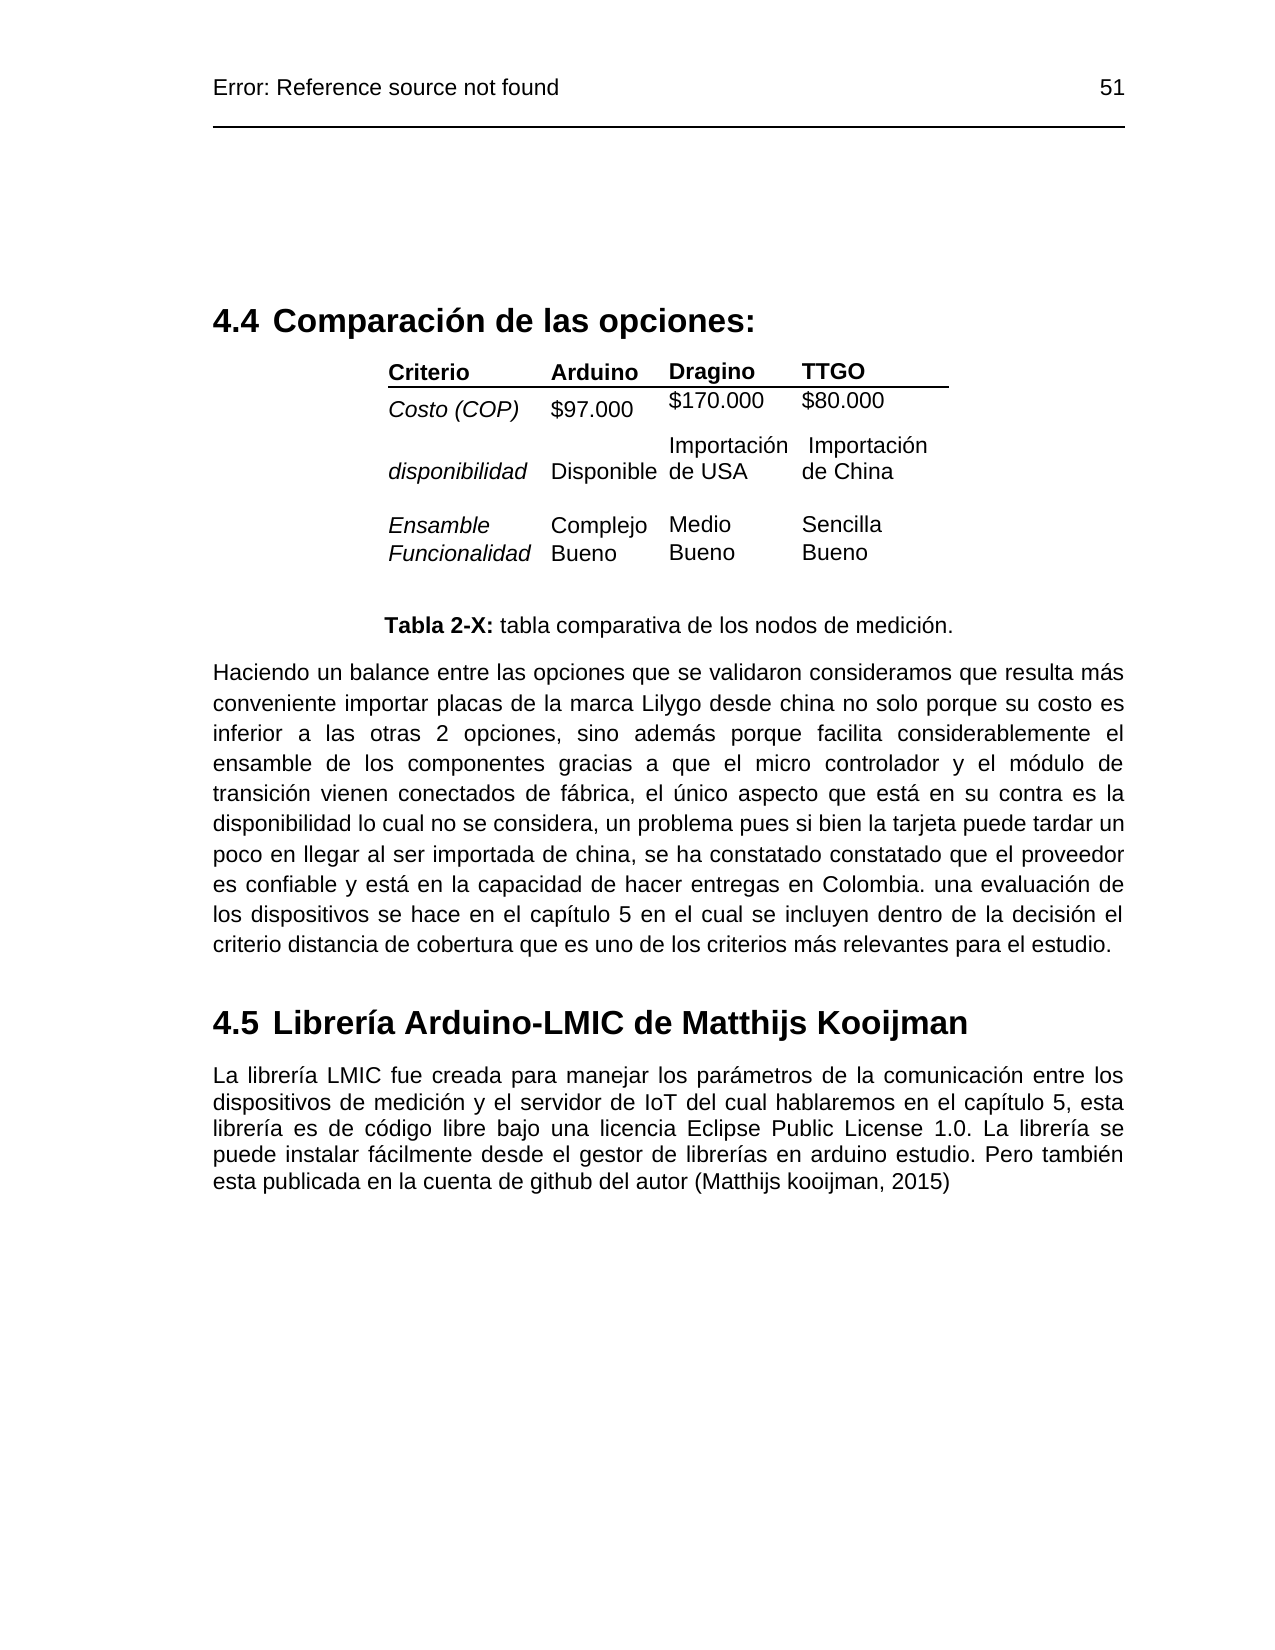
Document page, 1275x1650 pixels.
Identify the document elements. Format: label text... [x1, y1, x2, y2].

table_header TTGO [802, 358, 949, 386]
table_cell Medio [669, 511, 802, 539]
table_cell $80.000 [802, 388, 949, 432]
table_header Criterio [388, 358, 551, 386]
table_cell Bueno [551, 539, 669, 568]
table_cell Funcionalidad [388, 539, 551, 568]
table_cell Importación de USA [669, 432, 802, 511]
table_cell Bueno [802, 539, 949, 568]
table_cell disponibilidad [388, 432, 551, 511]
list La librería LMIC fue creada para manejar los parámetros de la comunicación entre los dispositivos de medición y el servidor de IoT del cual hablaremos en el capítulo 5, esta librería es de código libre bajo una licencia Eclipse Public License 1.0. La librería se puede instalar fácilmente desde el gestor de librerías en arduino estudio. Pero también esta publicada en la cuenta de github del autor (Matthijs kooijman, 2015) [213, 1062, 1125, 1194]
text Tabla 2-X: tabla comparativa de los nodos de medición. [213, 612, 1125, 638]
table_cell Importación de China [802, 432, 949, 511]
table_header Arduino [551, 358, 669, 386]
table_cell $97.000 [551, 388, 669, 432]
table_cell Disponible [551, 432, 669, 511]
table_cell $170.000 [669, 388, 802, 432]
subtitle Comparación de las opciones: [213, 301, 1125, 340]
table_cell Ensamble [388, 511, 551, 539]
table_cell Complejo [551, 511, 669, 539]
subtitle Librería Arduino-LMIC de Matthijs Kooijman [213, 1003, 1125, 1041]
table_cell Bueno [669, 539, 802, 568]
table_cell Sencilla [802, 511, 949, 539]
text Haciendo un balance entre las opciones que se validaron consideramos que resulta más conveniente importar placas de la marca Lilygo desde china no solo porque su costo es inferior a las otras 2 opciones, sino además porque facilita considerablemente el ensamble de los componentes gracias a que el micro controlador y el módulo de transición vienen conectados de fábrica, el único aspecto que está en su contra es la disponibilidad lo cual no se considera, un problema pues si bien la tarjeta puede tardar un poco en llegar al ser importada de china, se ha constatado constatado que el proveedor es confiable y está en la capacidad de hacer entregas en Colombia. una evaluación de los dispositivos se hace en el capítulo 5 en el cual se incluyen dentro de la decisión el criterio distancia de cobertura que es uno de los criterios más relevantes para el estudio. [213, 659, 1125, 957]
table_header Dragino [669, 358, 802, 386]
table_cell Costo (COP) [388, 388, 551, 432]
